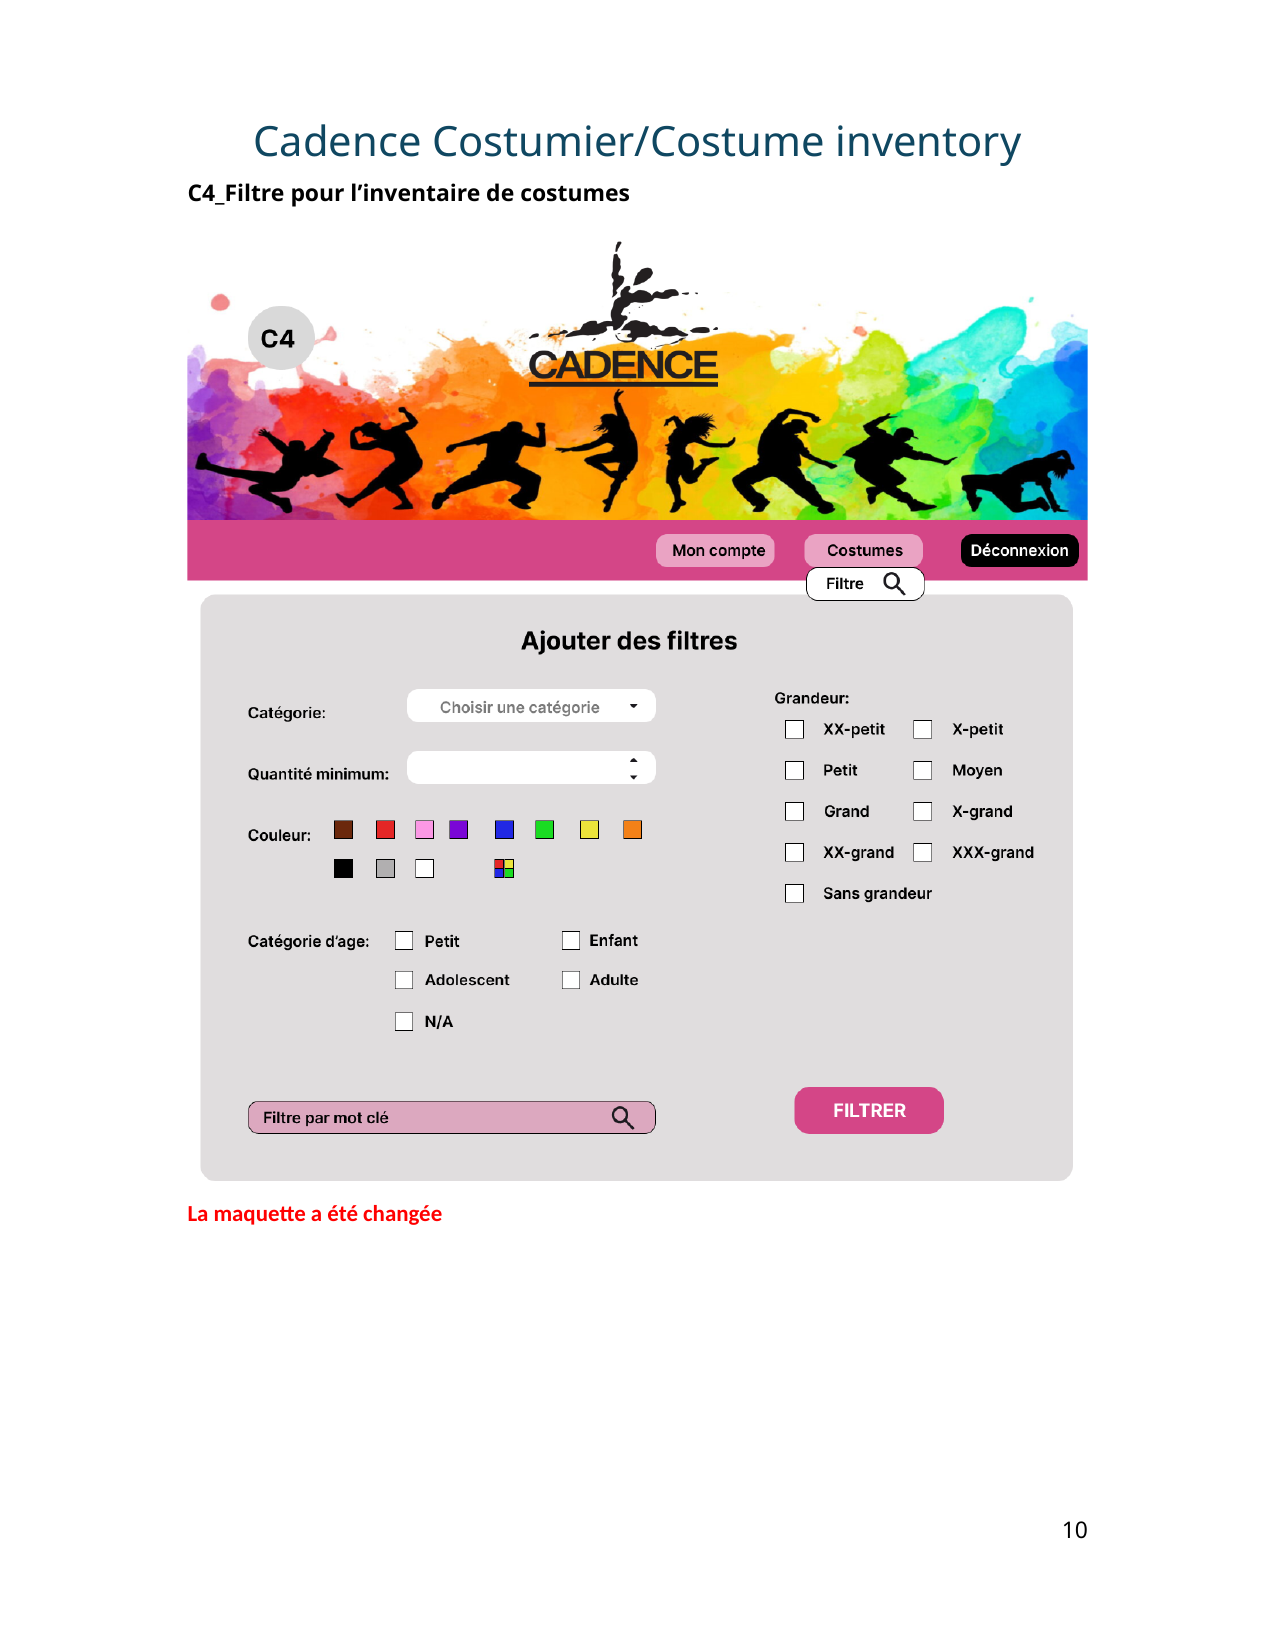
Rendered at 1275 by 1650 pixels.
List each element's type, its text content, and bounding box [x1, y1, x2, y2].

text C4_Filtre pour l’inventaire de costumes La maquette a été changée [187, 1194, 1088, 1227]
picture [187, 207, 1088, 1194]
text C4_Filtre pour l’inventaire de costumes La maquette a été changée [187, 176, 1088, 207]
